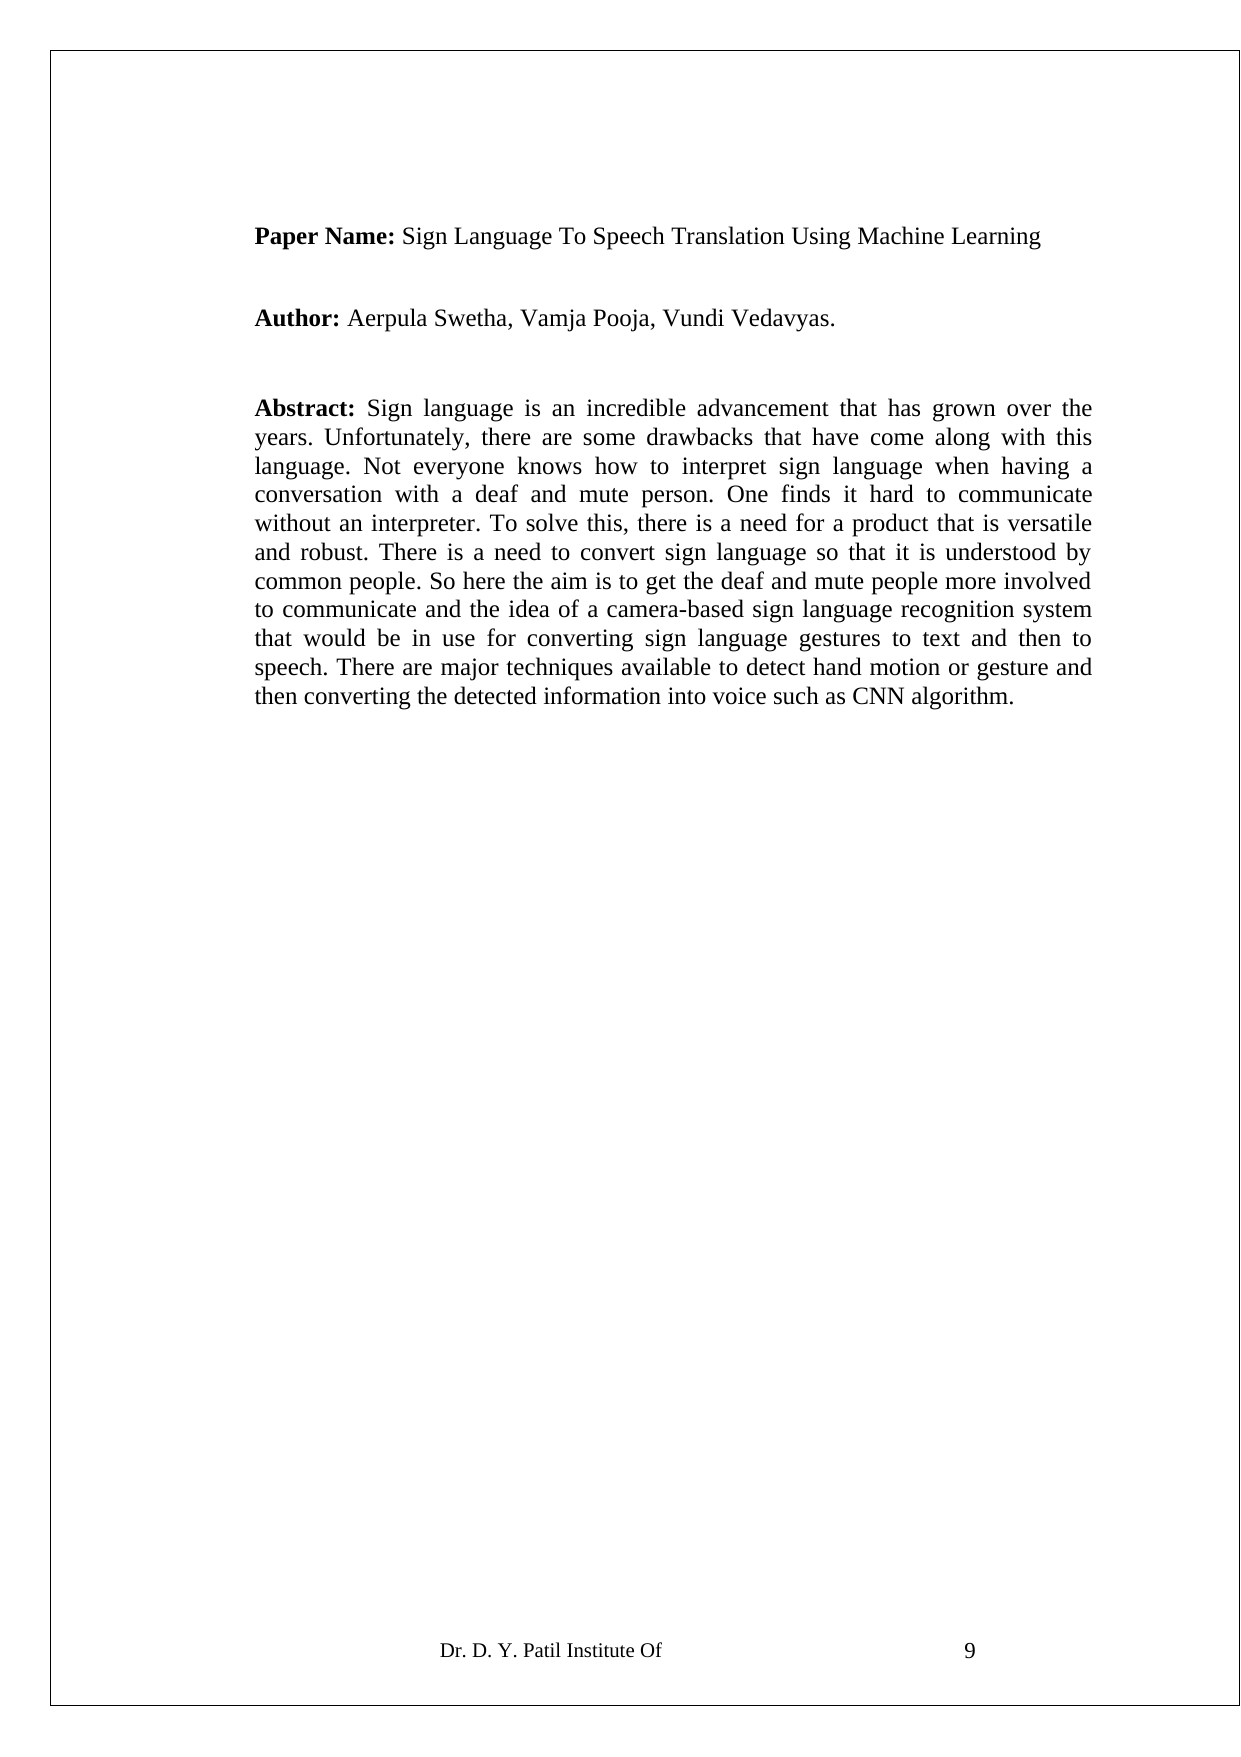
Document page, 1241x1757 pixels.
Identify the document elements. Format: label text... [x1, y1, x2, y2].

text Author: Aerpula Swetha, Vamja Pooja, Vundi Vedavyas. [254, 303, 1239, 332]
text Abstract: Sign language is an incredible advancement that has grown over the years. Unfortunately, there are some drawbacks that have come along with this language. Not everyone knows how to interpret sign language when having a conversation with a deaf and mute person. One finds it hard to communicate without an interpreter. To solve this, there is a need for a product that is versatile and robust. There is a need to convert sign language so that it is understood by common people. So here the aim is to get the deaf and mute people more involved to communicate and the idea of a camera-based sign language recognition system that would be in use for converting sign language gestures to text and then to speech. There are major techniques available to detect hand motion or gesture and then converting the detected information into voice such as CNN algorithm. [254, 393, 1093, 709]
text Paper Name: Sign Language To Speech Translation Using Machine Learning [254, 221, 1239, 250]
